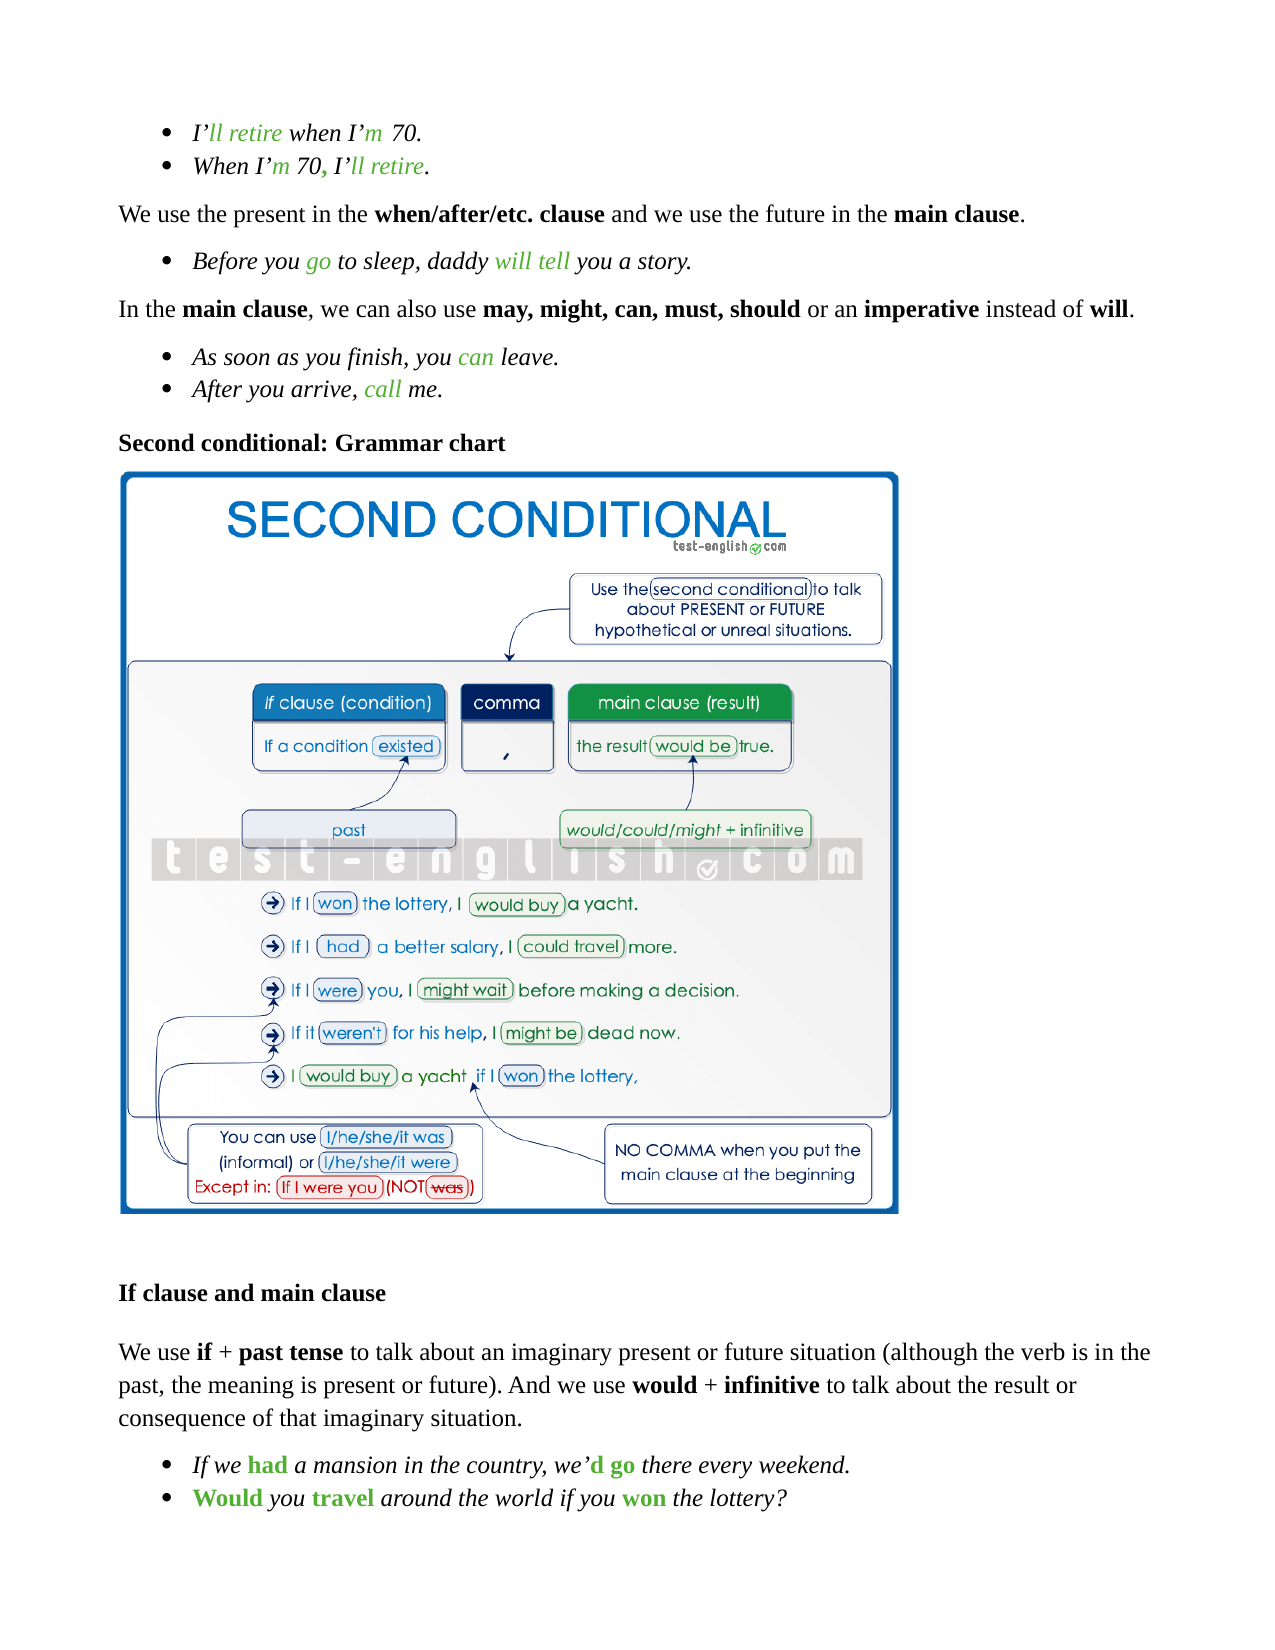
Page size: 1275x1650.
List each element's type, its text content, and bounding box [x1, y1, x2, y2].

list I’ll retire when I’m 70. [162, 118, 1157, 147]
picture [118, 469, 900, 1214]
list After you arrive, call me. [162, 374, 1157, 403]
list Before you go to sleep, daddy will tell you a story. [162, 246, 1157, 275]
text We use if + past tense to talk about an imaginary present or future situation (although the verb is in the past, the meaning is present or future). And we use would + infinitive to talk about the result or consequence of that imaginary situation. [118, 1337, 1157, 1431]
list When I’m 70, I’ll retire. [162, 151, 1157, 180]
list If we had a mansion in the country, we’d go there every weekend. [162, 1450, 1157, 1479]
subtitle If clause and main clause [118, 1278, 1157, 1307]
subtitle Second conditional: Grammar chart [118, 428, 1157, 457]
text We use the present in the when/after/etc. clause and we use the future in the main clause. [118, 199, 1157, 227]
text In the main clause, we can also use may, might, can, must, should or an imperative instead of will. [118, 294, 1157, 323]
list Would you travel around the world if you won the lottery? [162, 1483, 1157, 1512]
list As soon as you finish, you can leave. [162, 342, 1157, 370]
